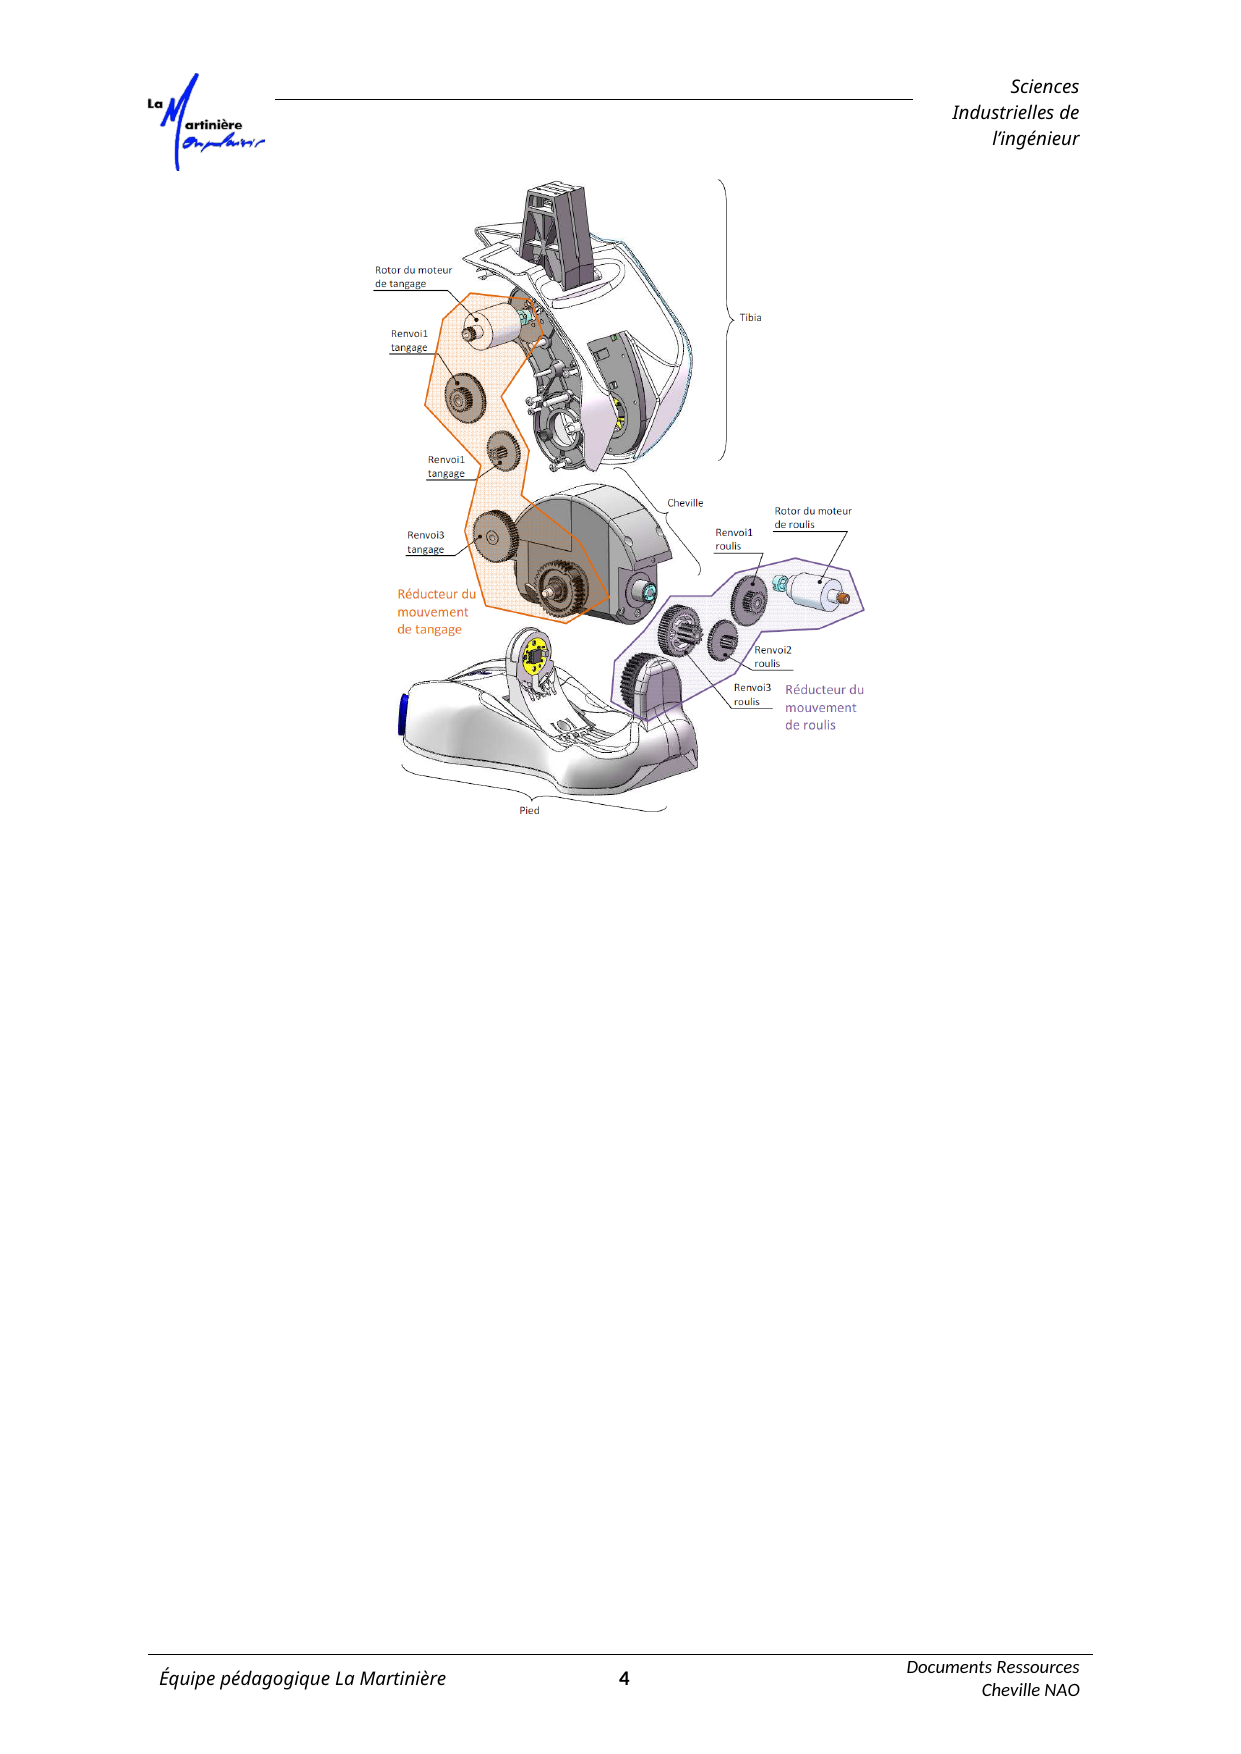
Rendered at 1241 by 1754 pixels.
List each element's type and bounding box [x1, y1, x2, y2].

picture [147, 73, 266, 171]
